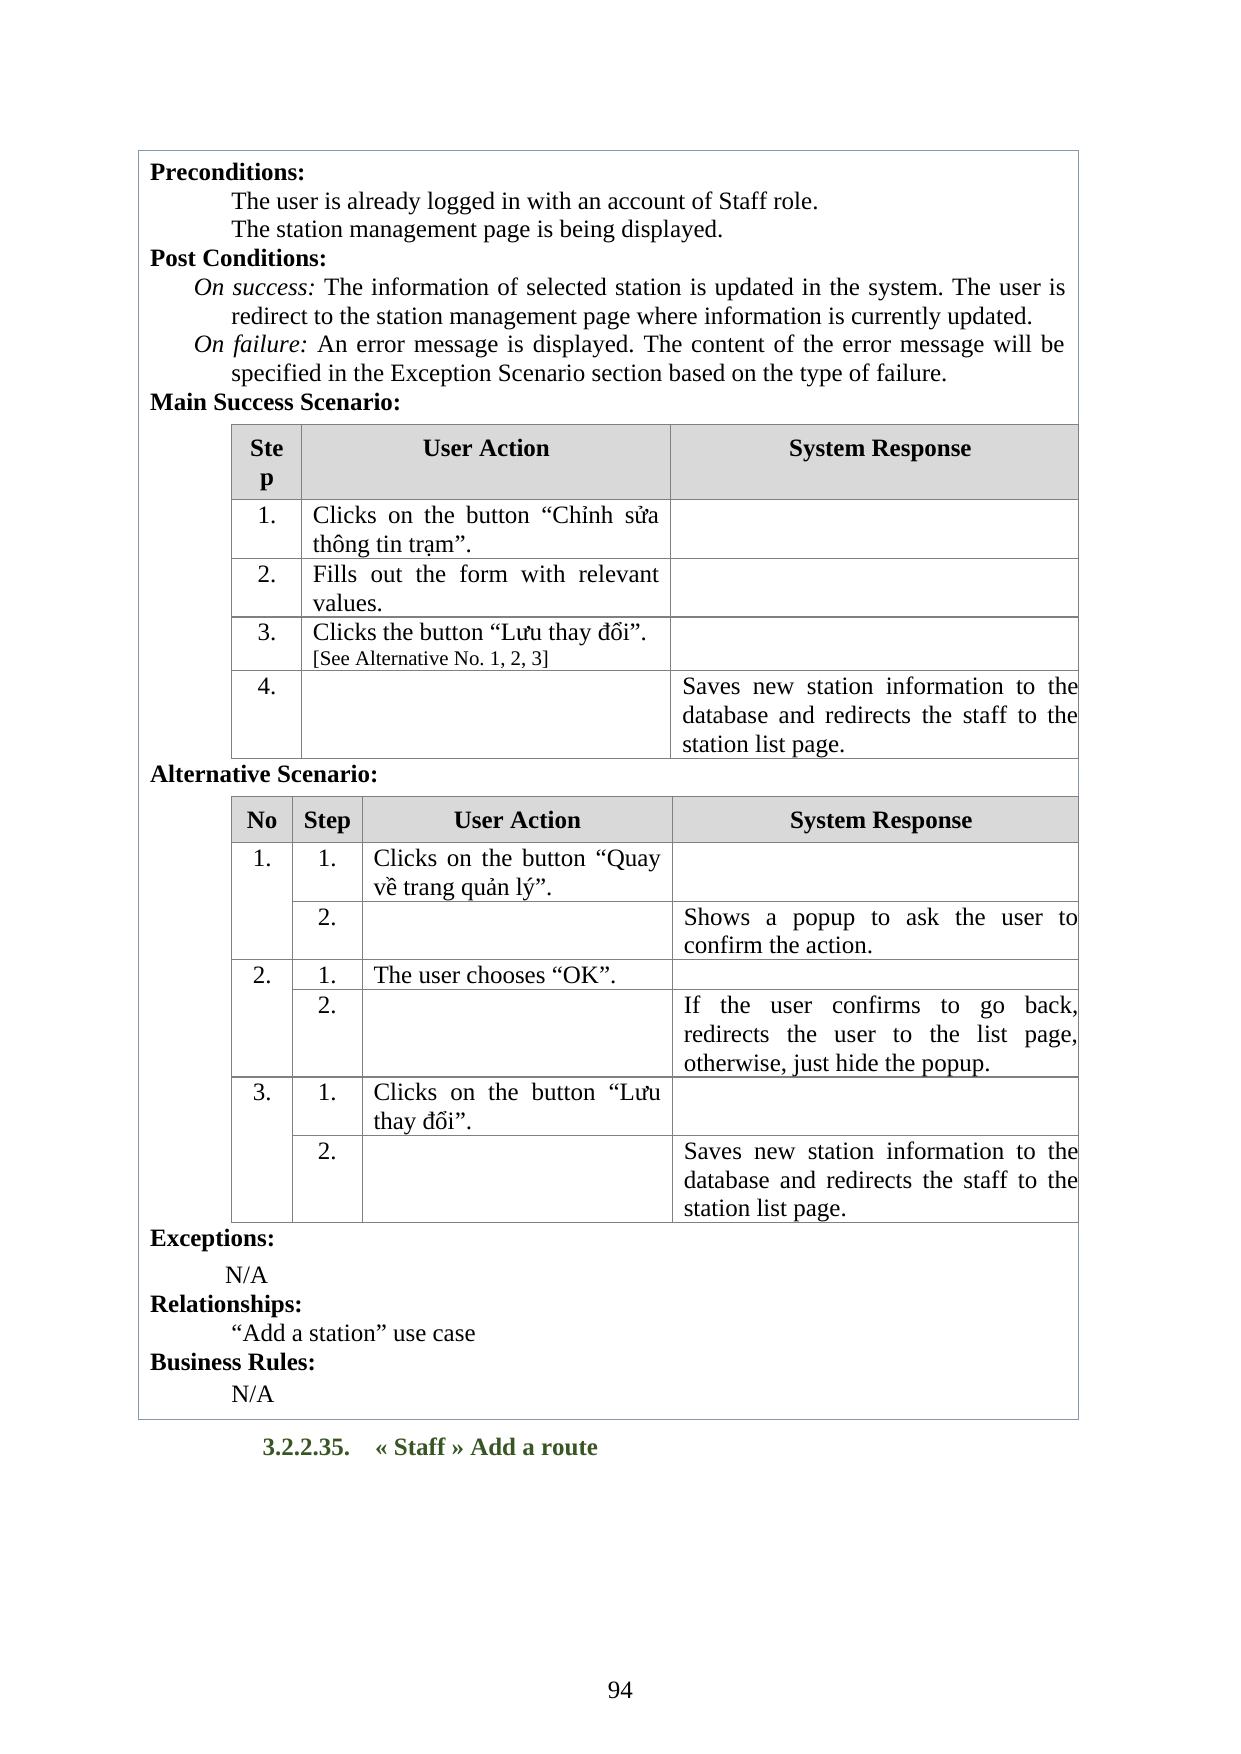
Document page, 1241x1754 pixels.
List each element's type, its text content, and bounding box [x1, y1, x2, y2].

subtitle « Staff » Add a route [262, 1432, 1090, 1461]
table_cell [139, 151, 1078, 1418]
